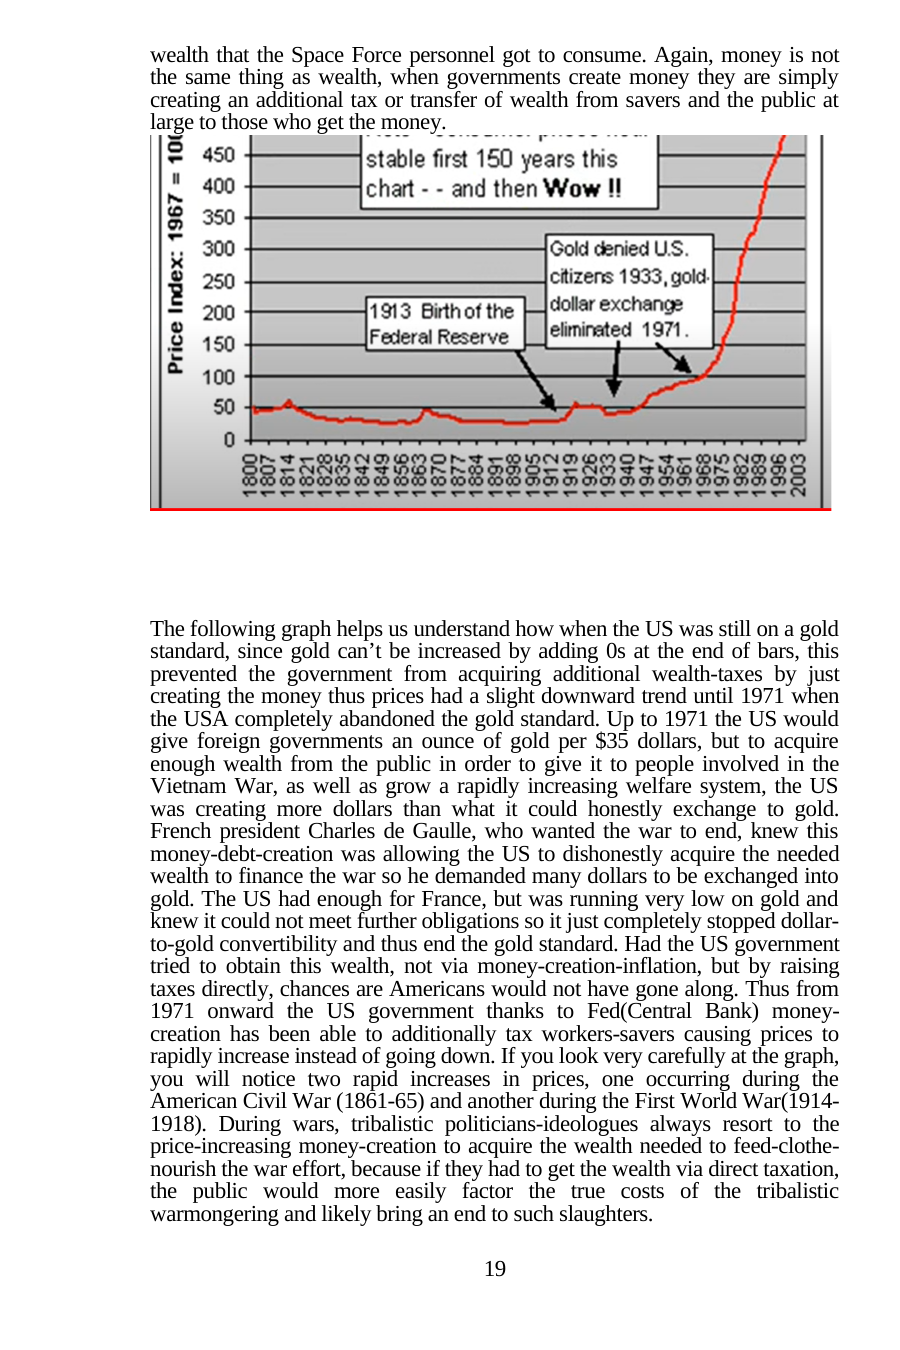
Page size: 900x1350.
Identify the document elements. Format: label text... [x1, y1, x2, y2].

text The following graph helps us understand how when the US was still on a gold standard, since gold can’t be increased by adding 0s at the end of bars, this prevented the government from acquiring additional wealth-taxes by just creating the money thus prices had a slight downward trend until 1971 when the USA completely abandoned the gold standard. Up to 1971 the US would give foreign governments an ounce of gold per $35 dollars, but to acquire enough wealth from the public in order to give it to people involved in the Vietnam War, as well as grow a rapidly increasing welfare system, the US was creating more dollars than what it could honestly exchange to gold. French president Charles de Gaulle, who wanted the war to end, knew this money-debt-creation was allowing the US to dishonestly acquire the needed wealth to finance the war so he demanded many dollars to be exchanged into gold. The US had enough for France, but was running very low on gold and knew it could not meet further obligations so it just completely stopped dollar-to-gold convertibility and thus end the gold standard. Had the US government tried to obtain this wealth, not via money-creation-inflation, but by raising taxes directly, chances are Americans would not have gone along. Thus from 1971 onward the US government thanks to Fed(Central Bank) money-creation has been able to additionally tax workers-savers causing prices to rapidly increase instead of going down. If you look very carefully at the graph, you will notice two rapid increases in prices, one occurring during the American Civil War (1861-65) and another during the First World War(1914-1918). During wars, tribalistic politicians-ideologues always resort to the price-increasing money-creation to acquire the wealth needed to feed-clothe-nourish the war effort, because if they had to get the wealth via direct taxation, the public would more easily factor the true costs of the tribalistic warmongering and likely bring an end to such slaughters. [150, 619, 840, 1226]
picture [150, 135, 832, 511]
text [150, 45, 840, 135]
